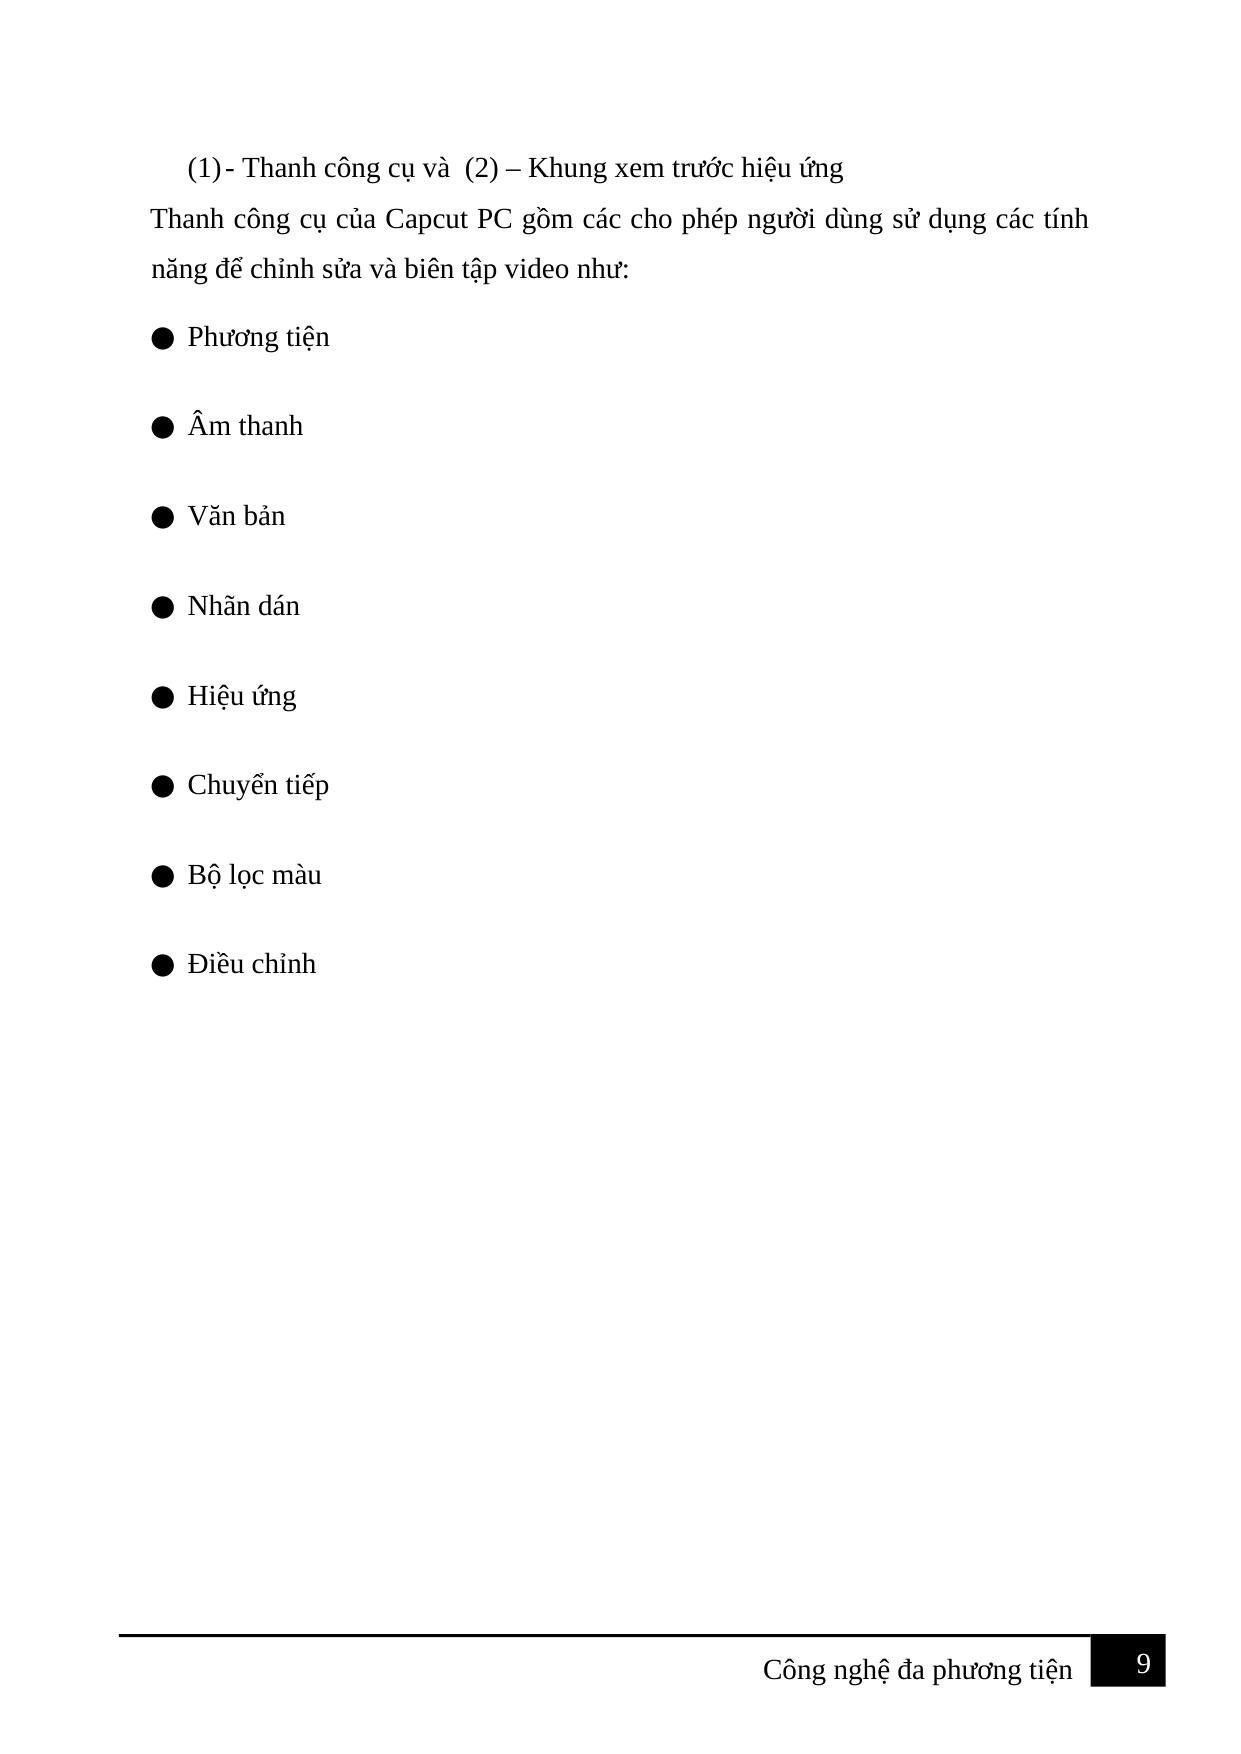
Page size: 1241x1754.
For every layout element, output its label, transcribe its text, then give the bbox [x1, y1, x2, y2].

list Văn bản [150, 482, 1091, 542]
list Hiệu ứng [150, 662, 1091, 722]
list Nhãn dán [150, 572, 1091, 632]
text Thanh công cụ của Capcut PC gồm các cho phép người dùng sử dụng các tính năng để chỉnh sửa và biên tập video như: [150, 235, 1091, 285]
list Âm thanh [150, 393, 1091, 452]
list Điều chỉnh [150, 931, 1091, 991]
list Chuyển tiếp [150, 751, 1091, 811]
list - Thanh công cụ và (2) – Khung xem trước hiệu ứng [187, 150, 1091, 183]
list Phương tiện [150, 303, 1091, 363]
list Bộ lọc màu [150, 841, 1091, 901]
